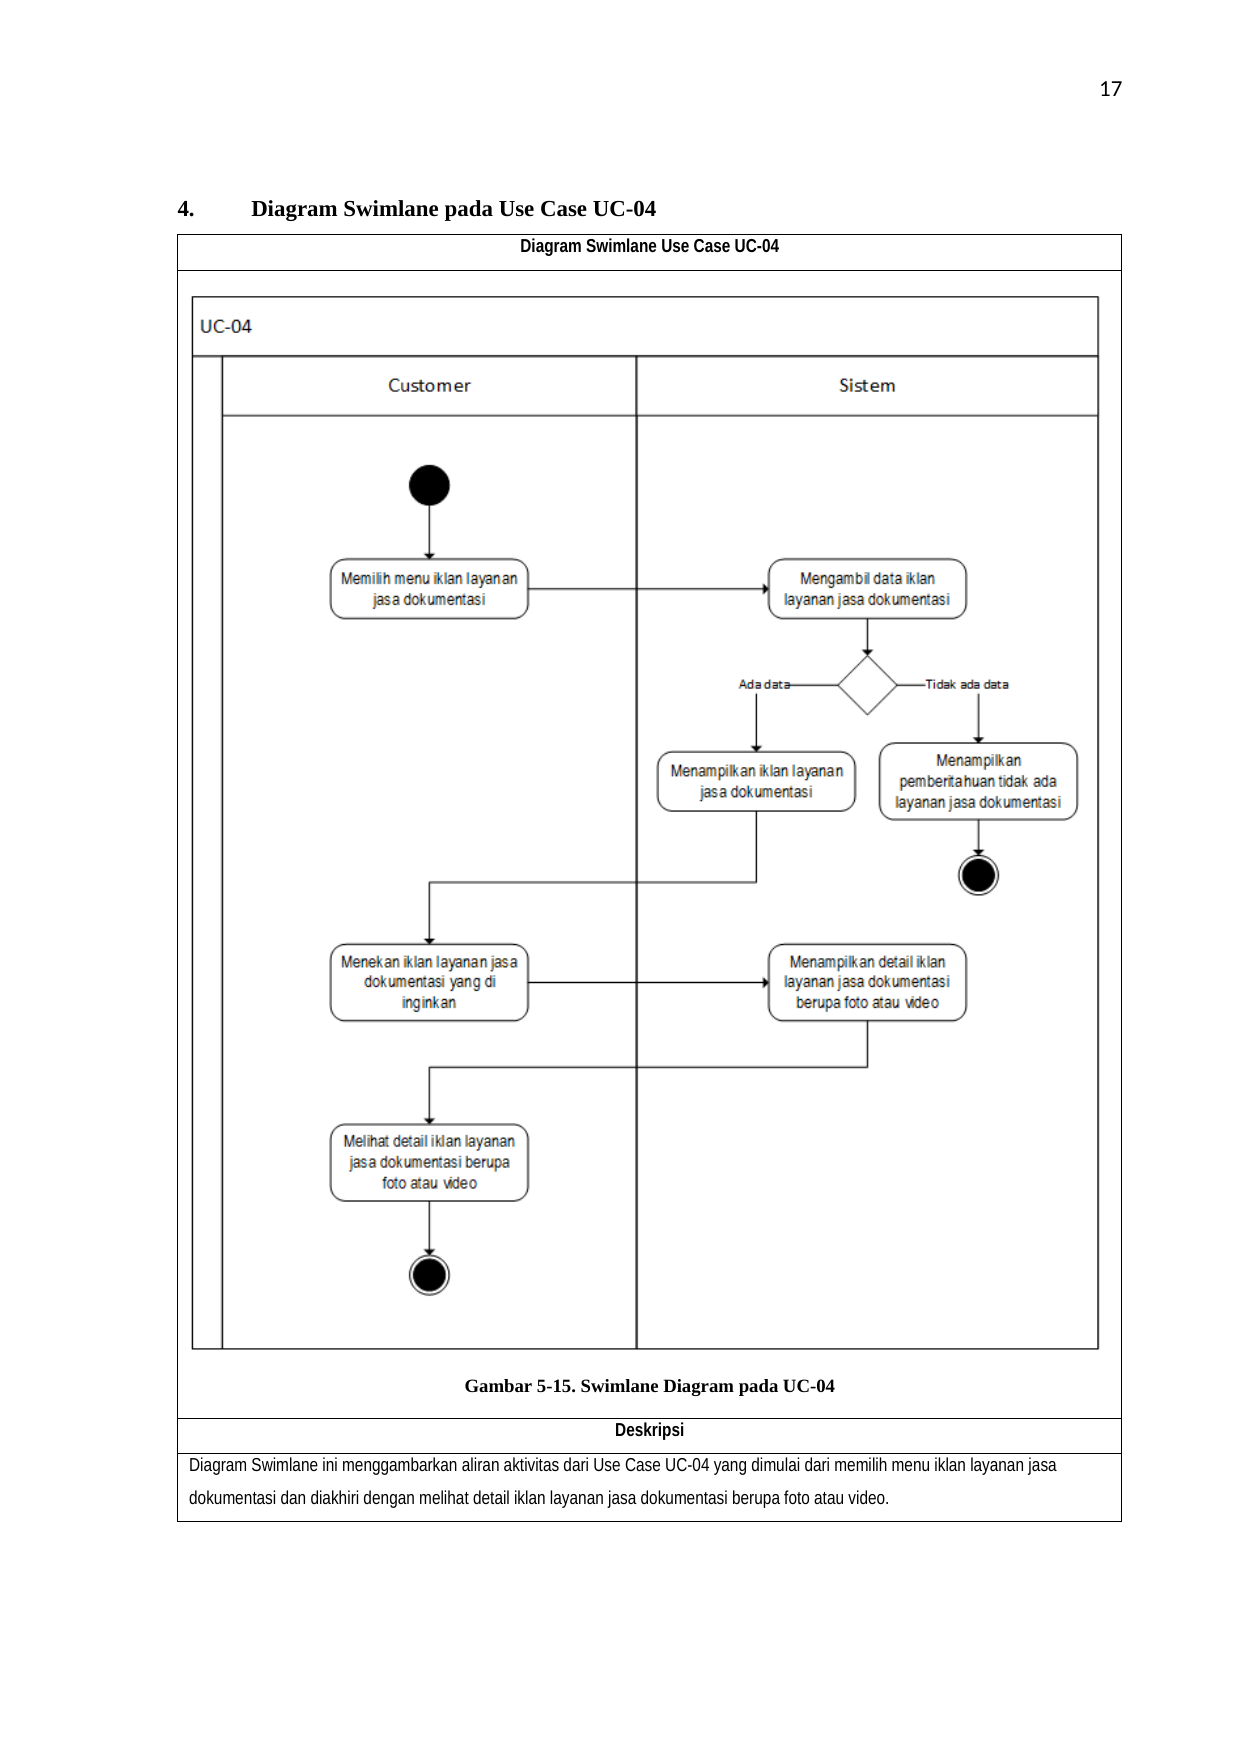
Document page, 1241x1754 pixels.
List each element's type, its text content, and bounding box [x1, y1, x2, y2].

subtitle Diagram Swimlane pada Use Case UC-04 [177, 194, 1122, 221]
table_cell Diagram Swimlane ini menggambarkan aliran aktivitas dari Use Case UC-04 yang dimulai dari memilih menu iklan layanan jasa dokumentasi dan diakhiri dengan melihat detail iklan layanan jasa dokumentasi berupa foto atau video. [178, 1454, 1121, 1521]
table_cell Deskripsi [178, 1419, 1121, 1453]
picture [188, 295, 1100, 1351]
table_header Diagram Swimlane Use Case UC-04 [178, 235, 1121, 270]
